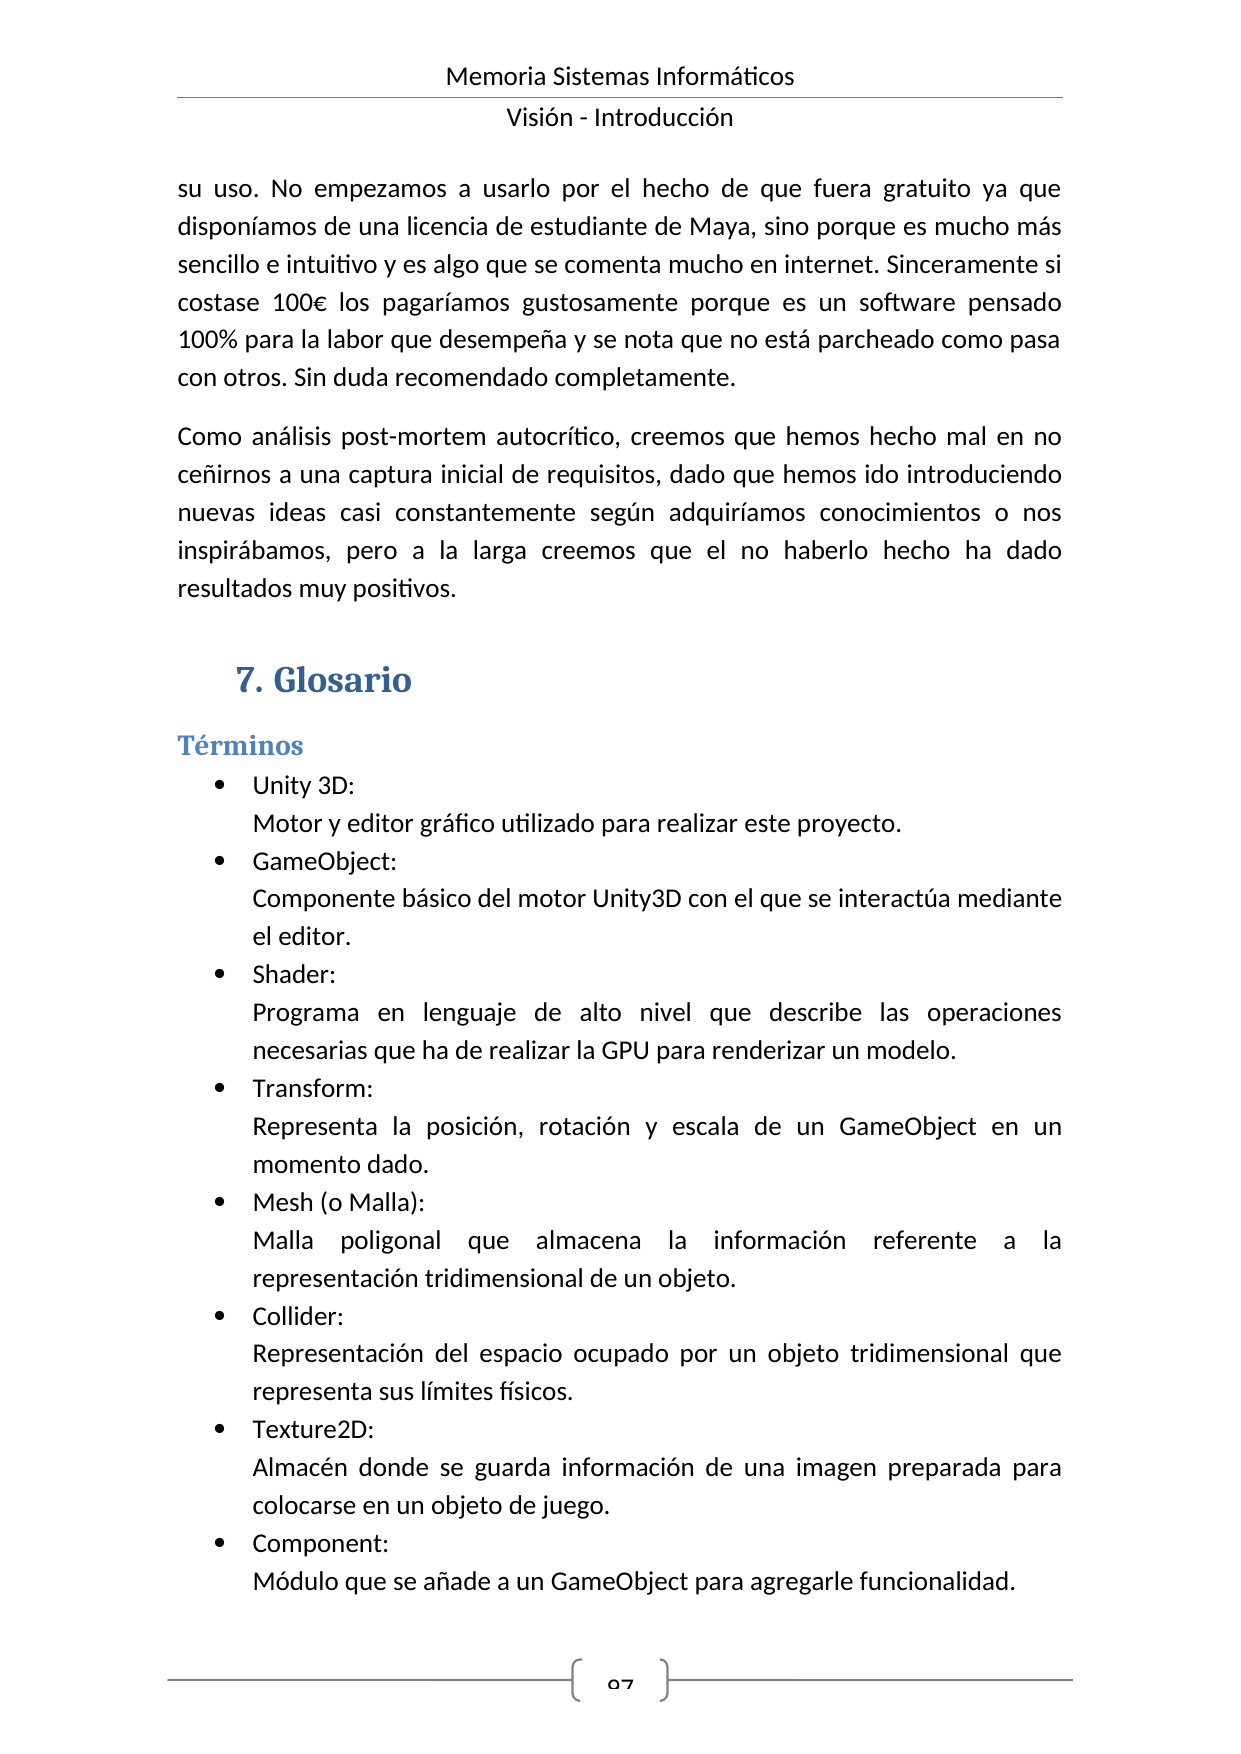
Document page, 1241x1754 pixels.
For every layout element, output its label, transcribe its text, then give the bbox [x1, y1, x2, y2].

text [177, 171, 1063, 394]
text Como análisis post-mortem autocrítico, creemos que hemos hecho mal en no ceñirnos a una captura inicial de requisitos, dado que hemos ido introduciendo nuevas ideas casi constantemente según adquiríamos conocimientos o nos inspirábamos, pero a la larga creemos que el no haberlo hecho ha dado resultados muy positivos. [177, 419, 1063, 604]
subtitle Términos [177, 729, 1063, 763]
list Representa la posición, rotación y escala de un GameObject en un momento dado. [252, 1109, 1063, 1180]
list Transform: [215, 1071, 1063, 1104]
list Shader: [215, 957, 1063, 991]
list Texture2D: [215, 1412, 1063, 1446]
list Component: [215, 1526, 1063, 1559]
list Componente básico del motor Unity3D con el que se interactúa mediante el editor. [252, 882, 1063, 953]
list Módulo que se añade a un GameObject para agregarle funcionalidad. [252, 1564, 1063, 1597]
list Mesh (o Malla): [215, 1185, 1063, 1218]
list Collider: [215, 1299, 1063, 1332]
list Almacén donde se guarda información de una imagen preparada para colocarse en un objeto de juego. [252, 1450, 1063, 1521]
list Representación del espacio ocupado por un objeto tridimensional que representa sus límites físicos. [252, 1337, 1063, 1408]
list Programa en lenguaje de alto nivel que describe las operaciones necesarias que ha de realizar la GPU para renderizar un modelo. [252, 995, 1063, 1066]
list GameObject: [215, 844, 1063, 877]
list Motor y editor gráfico utilizado para realizar este proyecto. [252, 806, 1063, 839]
list Malla poligonal que almacena la información referente a la representación tridimensional de un objeto. [252, 1223, 1063, 1294]
list Unity 3D: [215, 768, 1063, 801]
subtitle Glosario [236, 659, 1063, 702]
